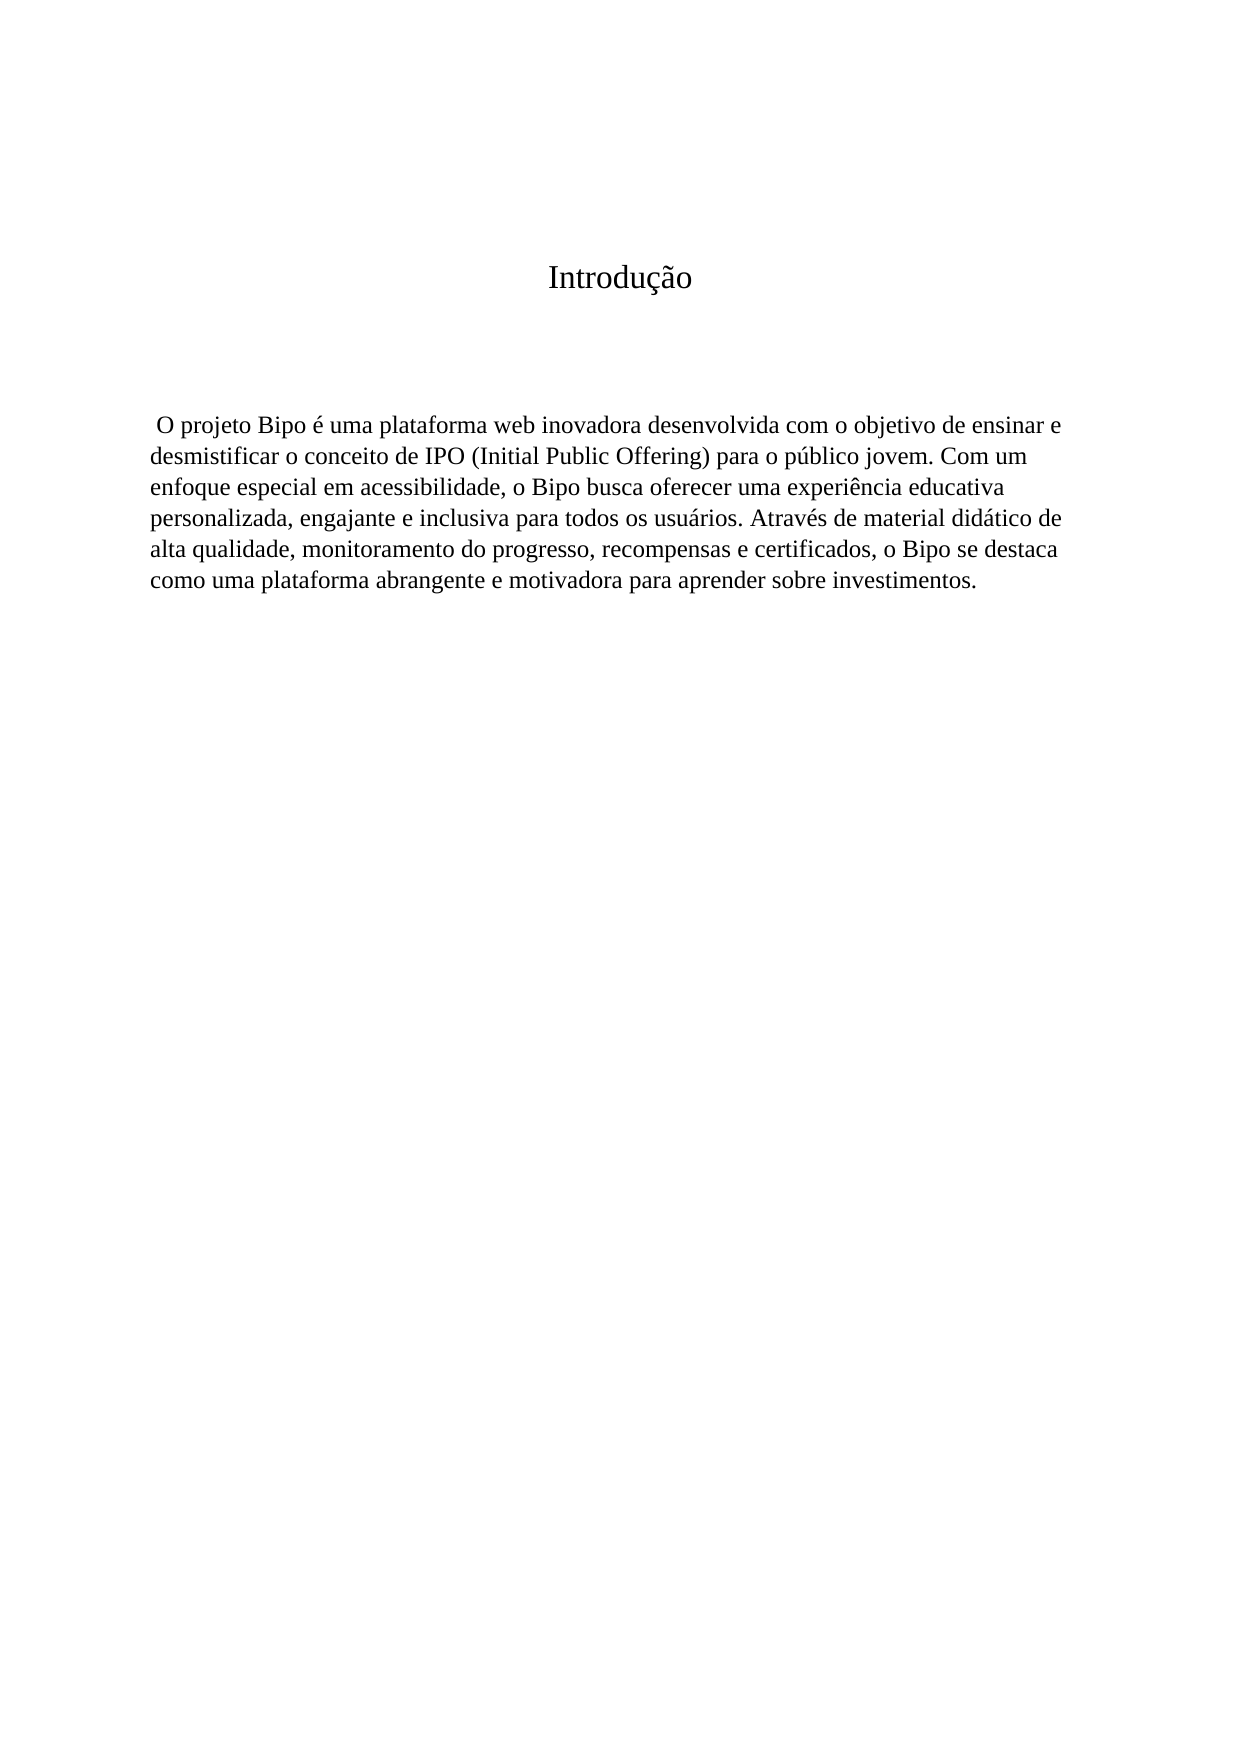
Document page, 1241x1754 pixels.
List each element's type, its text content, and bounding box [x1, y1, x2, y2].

text Introdução [150, 257, 1090, 295]
text O projeto Bipo é uma plataforma web inovadora desenvolvida com o objetivo de ensinar e desmistificar o conceito de IPO (Initial Public Offering) para o público jovem. Com um enfoque especial em acessibilidade, o Bipo busca oferecer uma experiência educativa personalizada, engajante e inclusiva para todos os usuários. Através de material didático de alta qualidade, monitoramento do progresso, recompensas e certificados, o Bipo se destaca como uma plataforma abrangente e motivadora para aprender sobre investimentos. [150, 410, 1090, 594]
